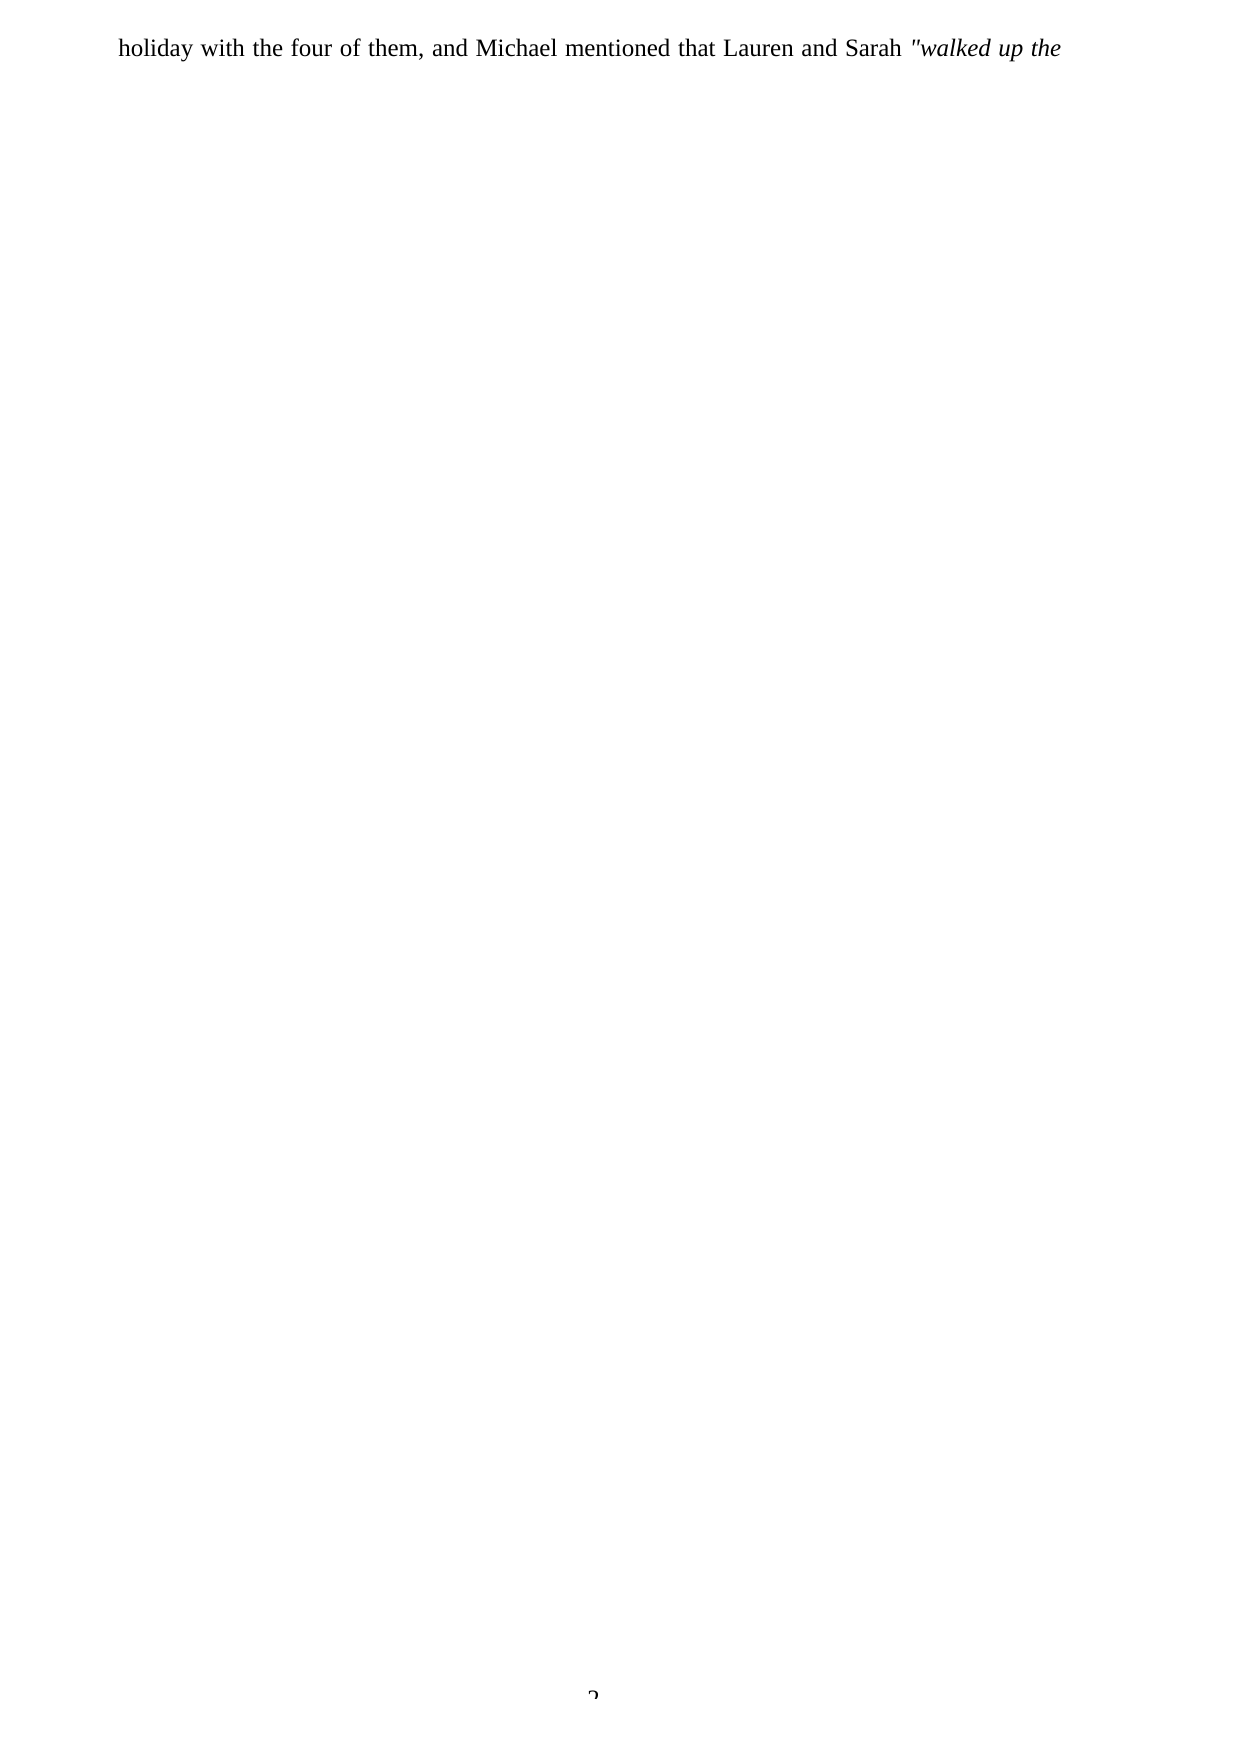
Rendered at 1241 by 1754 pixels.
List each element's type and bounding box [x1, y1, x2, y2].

text [118, 33, 1067, 62]
